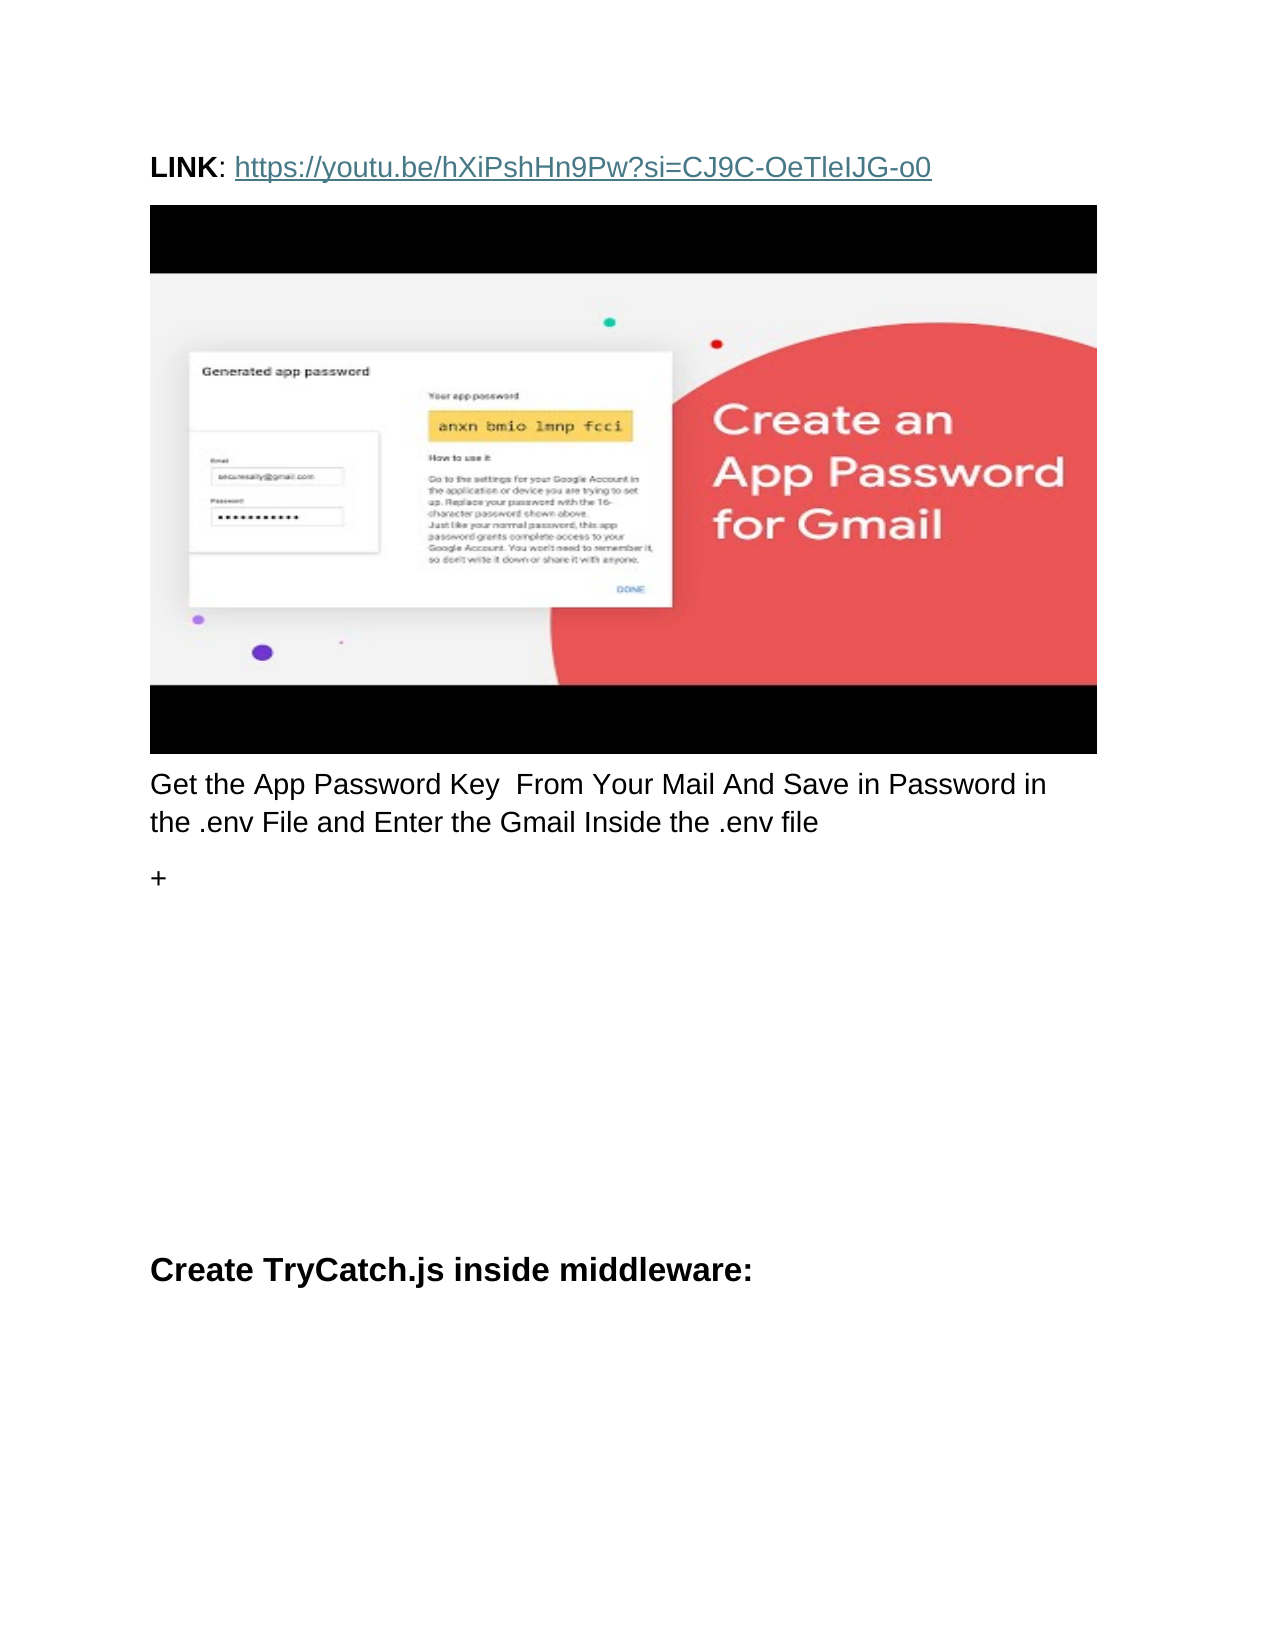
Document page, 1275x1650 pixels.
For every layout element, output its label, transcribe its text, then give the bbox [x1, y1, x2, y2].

text Create TryCatch.js inside middleware: [150, 1250, 1125, 1288]
text + [150, 861, 1125, 894]
text Get the App Password Key From Your Mail And Save in Password in the .env File and Enter the Gmail Inside the .env file [150, 317, 1125, 839]
text LINK: https://youtu.be/hXiPshHn9Pw?si=CJ9C-OeTleIJG-o0 [150, 150, 1125, 183]
